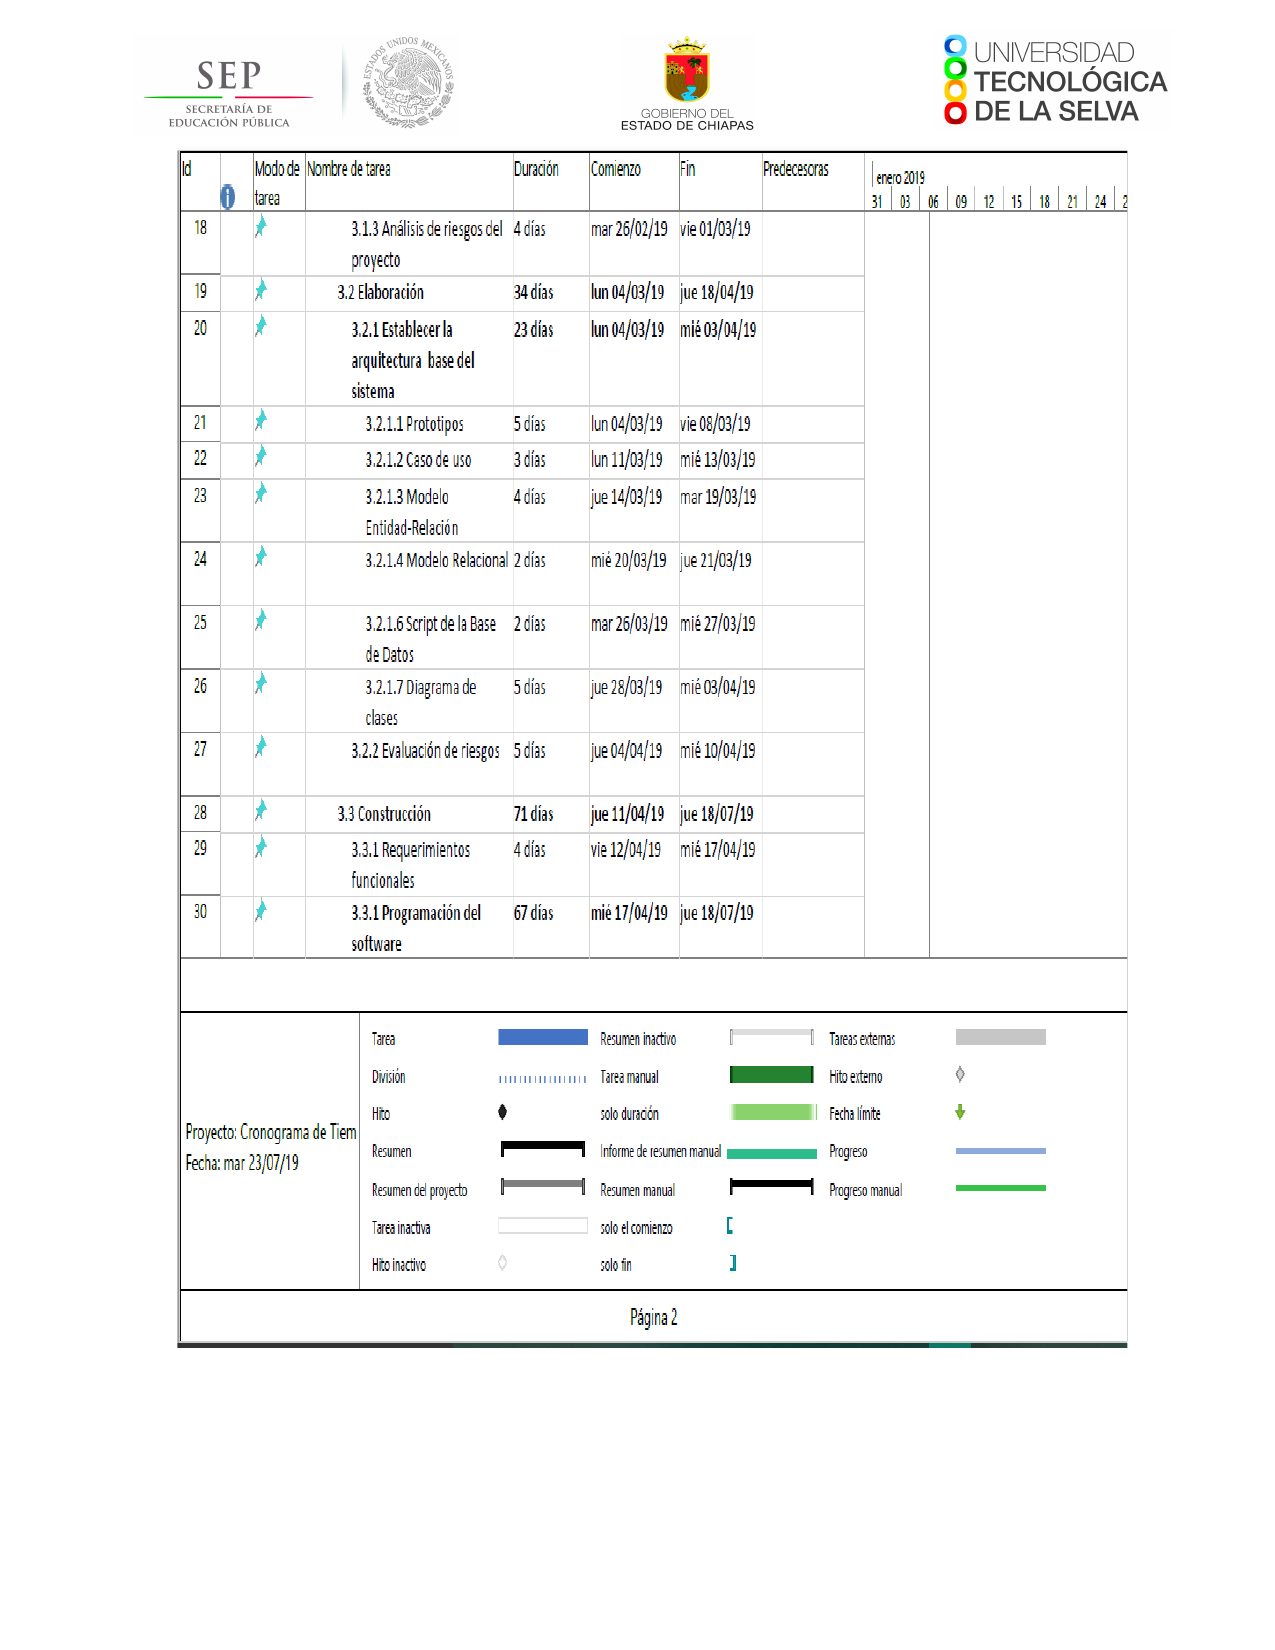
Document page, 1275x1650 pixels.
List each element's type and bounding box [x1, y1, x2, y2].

picture [933, 29, 1173, 130]
picture [177, 147, 1128, 1348]
picture [131, 34, 462, 136]
picture [618, 34, 757, 135]
